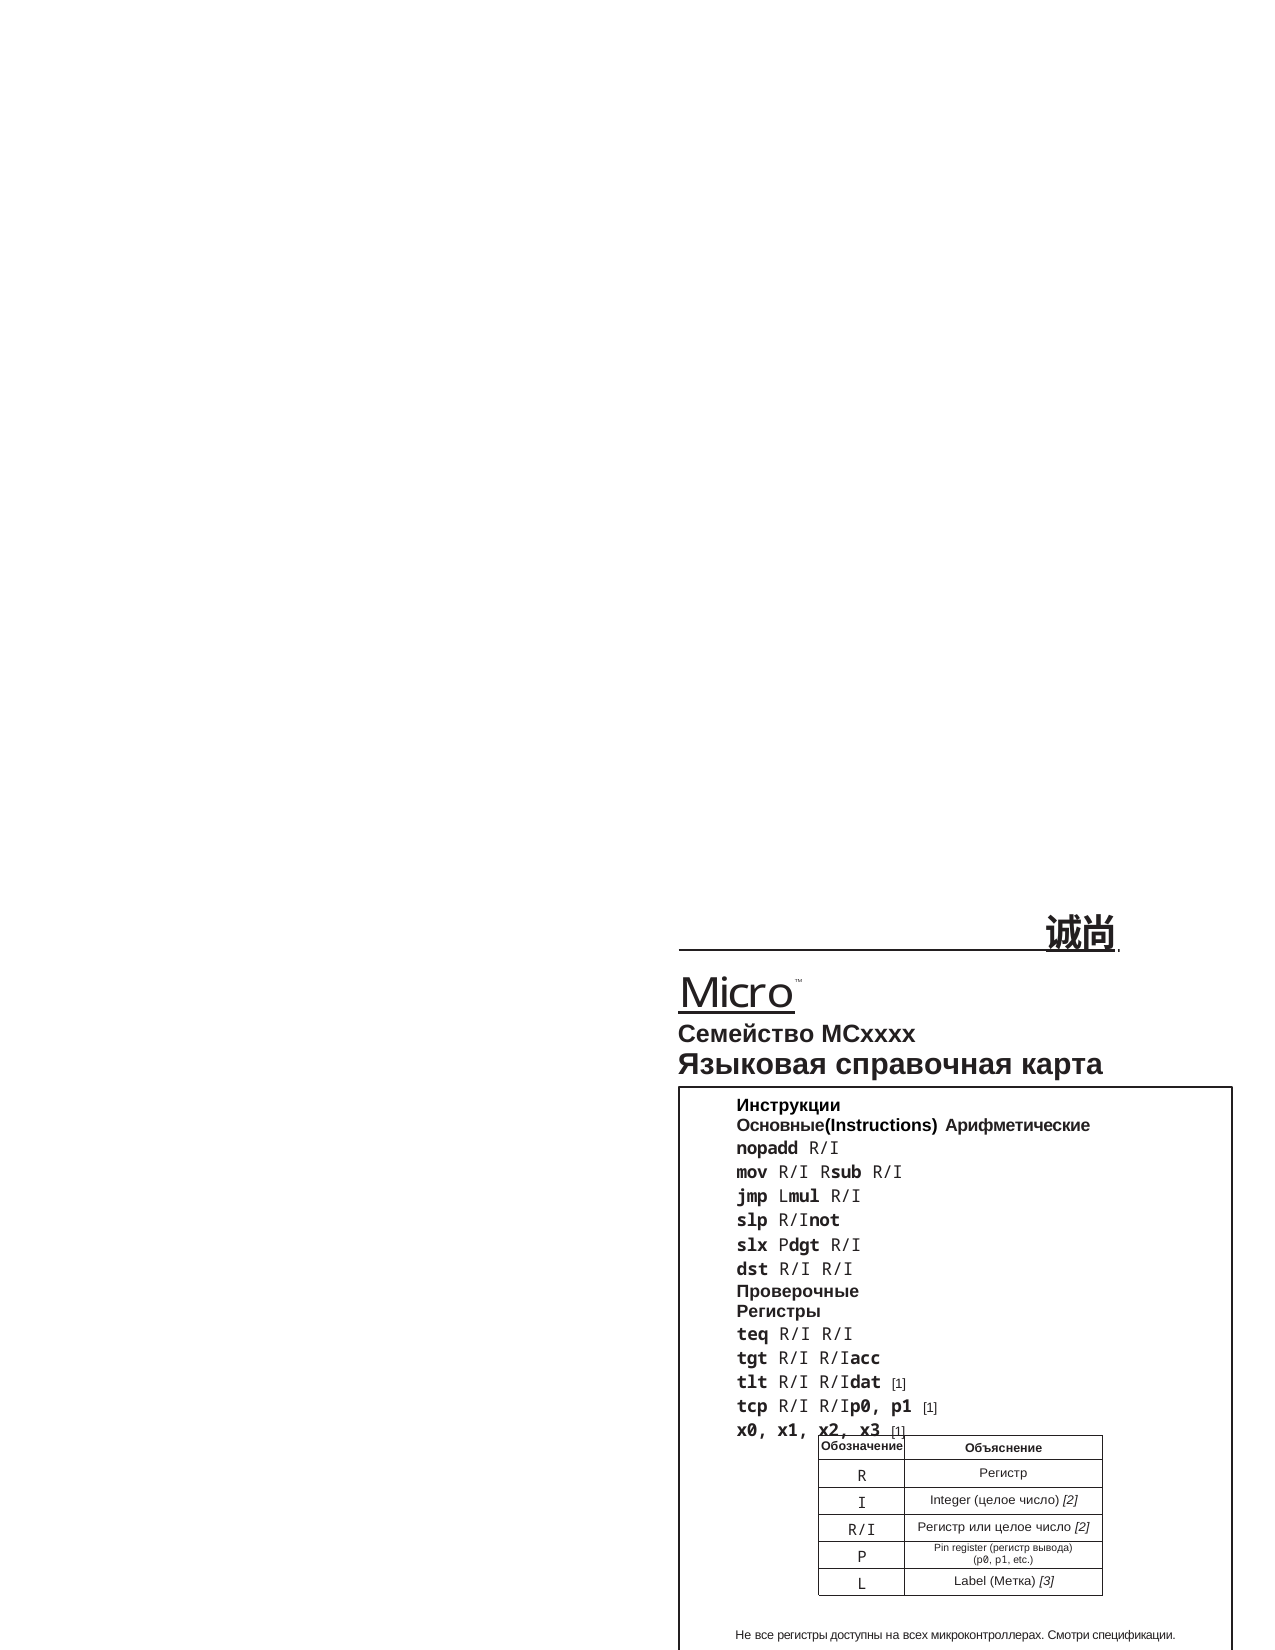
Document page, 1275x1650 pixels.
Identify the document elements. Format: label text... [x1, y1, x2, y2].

table_cell I [819, 1488, 904, 1513]
table_cell Регистр или целое число [2] [905, 1515, 1102, 1541]
table_cell Регистр [905, 1460, 1102, 1486]
table_cell L [819, 1569, 904, 1595]
table_cell P [819, 1542, 904, 1568]
table_cell Integer (целое число) [2] [905, 1488, 1102, 1513]
table_header Объяснение [905, 1436, 1102, 1459]
text 诚尚MicroTM [678, 906, 1248, 1020]
table_cell R [819, 1460, 904, 1486]
table_header Обозначение [819, 1436, 904, 1459]
text Семейство MCxxxx [678, 1021, 1248, 1048]
list Языковая справочная карта [678, 1048, 1248, 1081]
table_cell R/I [819, 1515, 904, 1541]
table_cell Label (Метка) [3] [905, 1569, 1102, 1595]
table_cell Pin register (регистр вывода) (p0, p1, etc.) [905, 1542, 1102, 1568]
